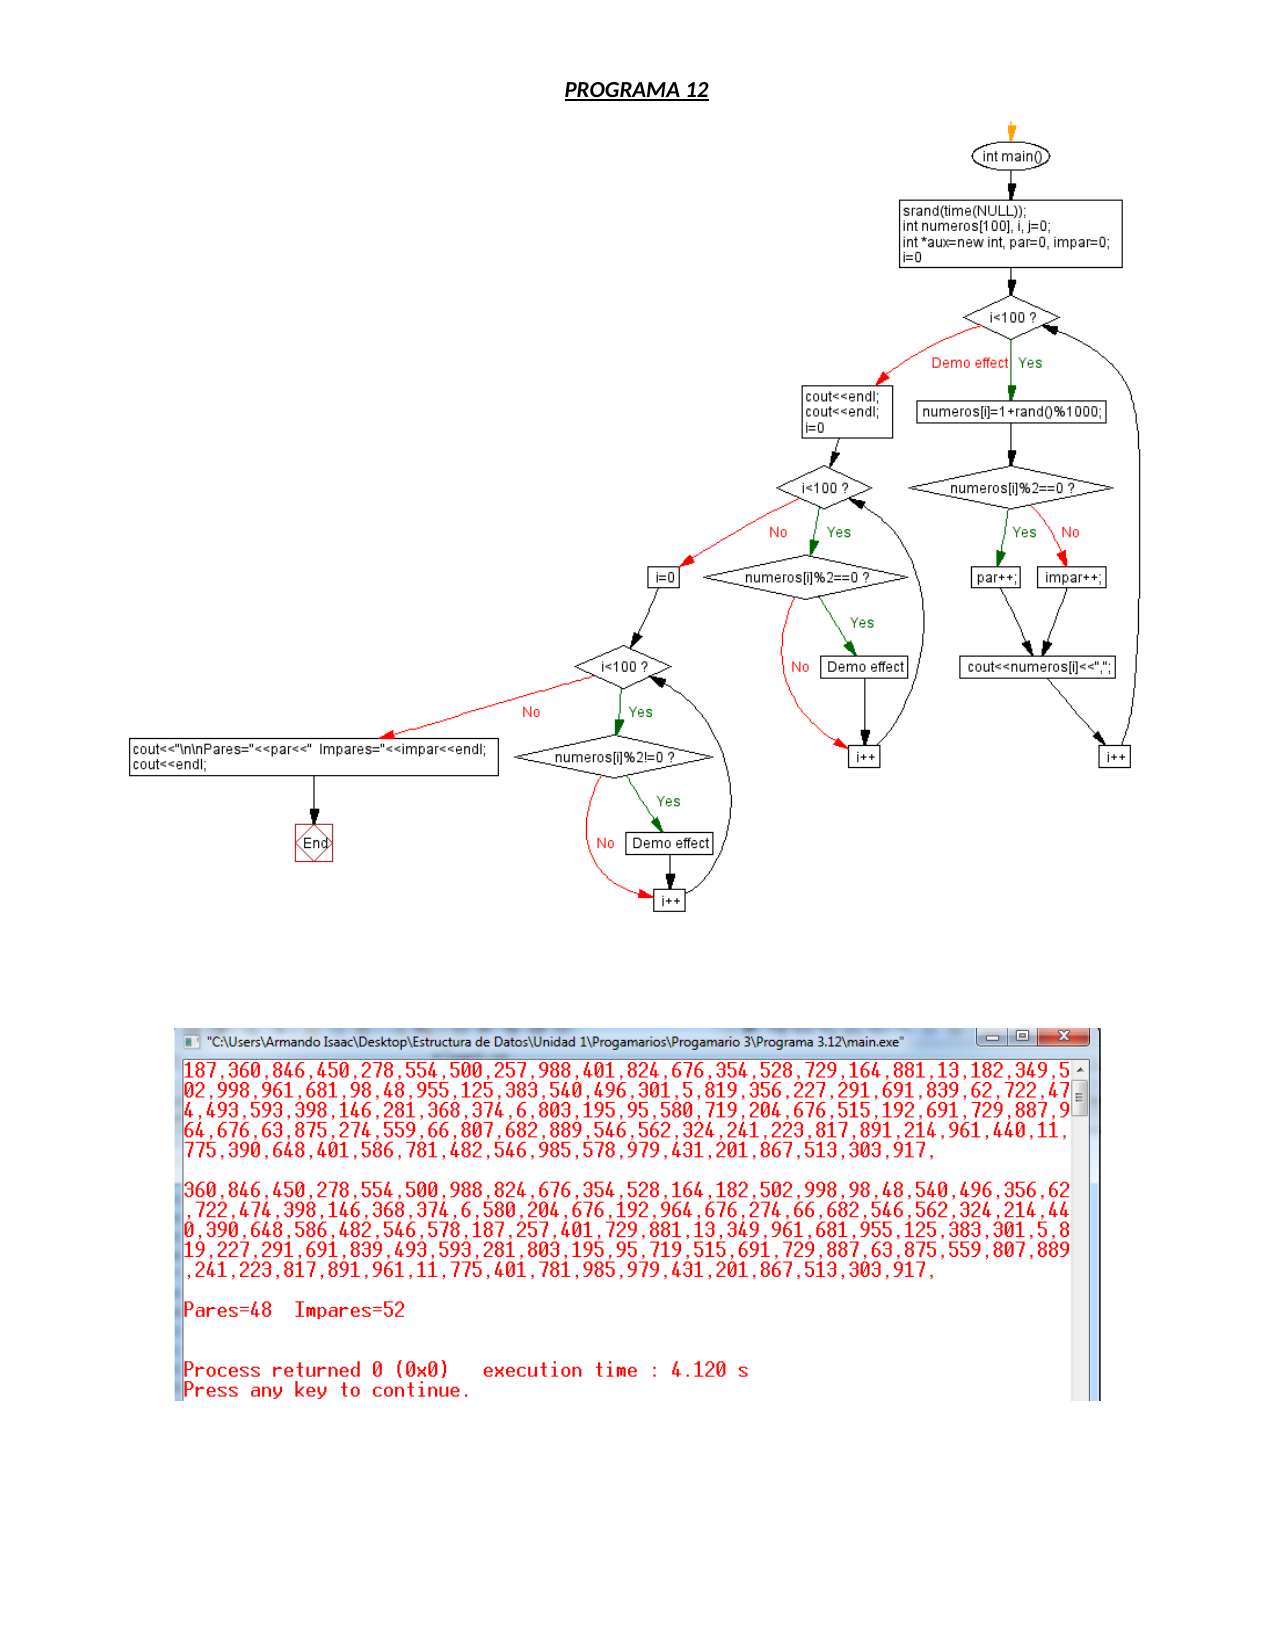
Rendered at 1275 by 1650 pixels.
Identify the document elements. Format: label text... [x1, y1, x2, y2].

text PROGRAMA 12 [75, 75, 1200, 103]
picture [126, 121, 1149, 916]
picture [174, 1028, 1101, 1401]
